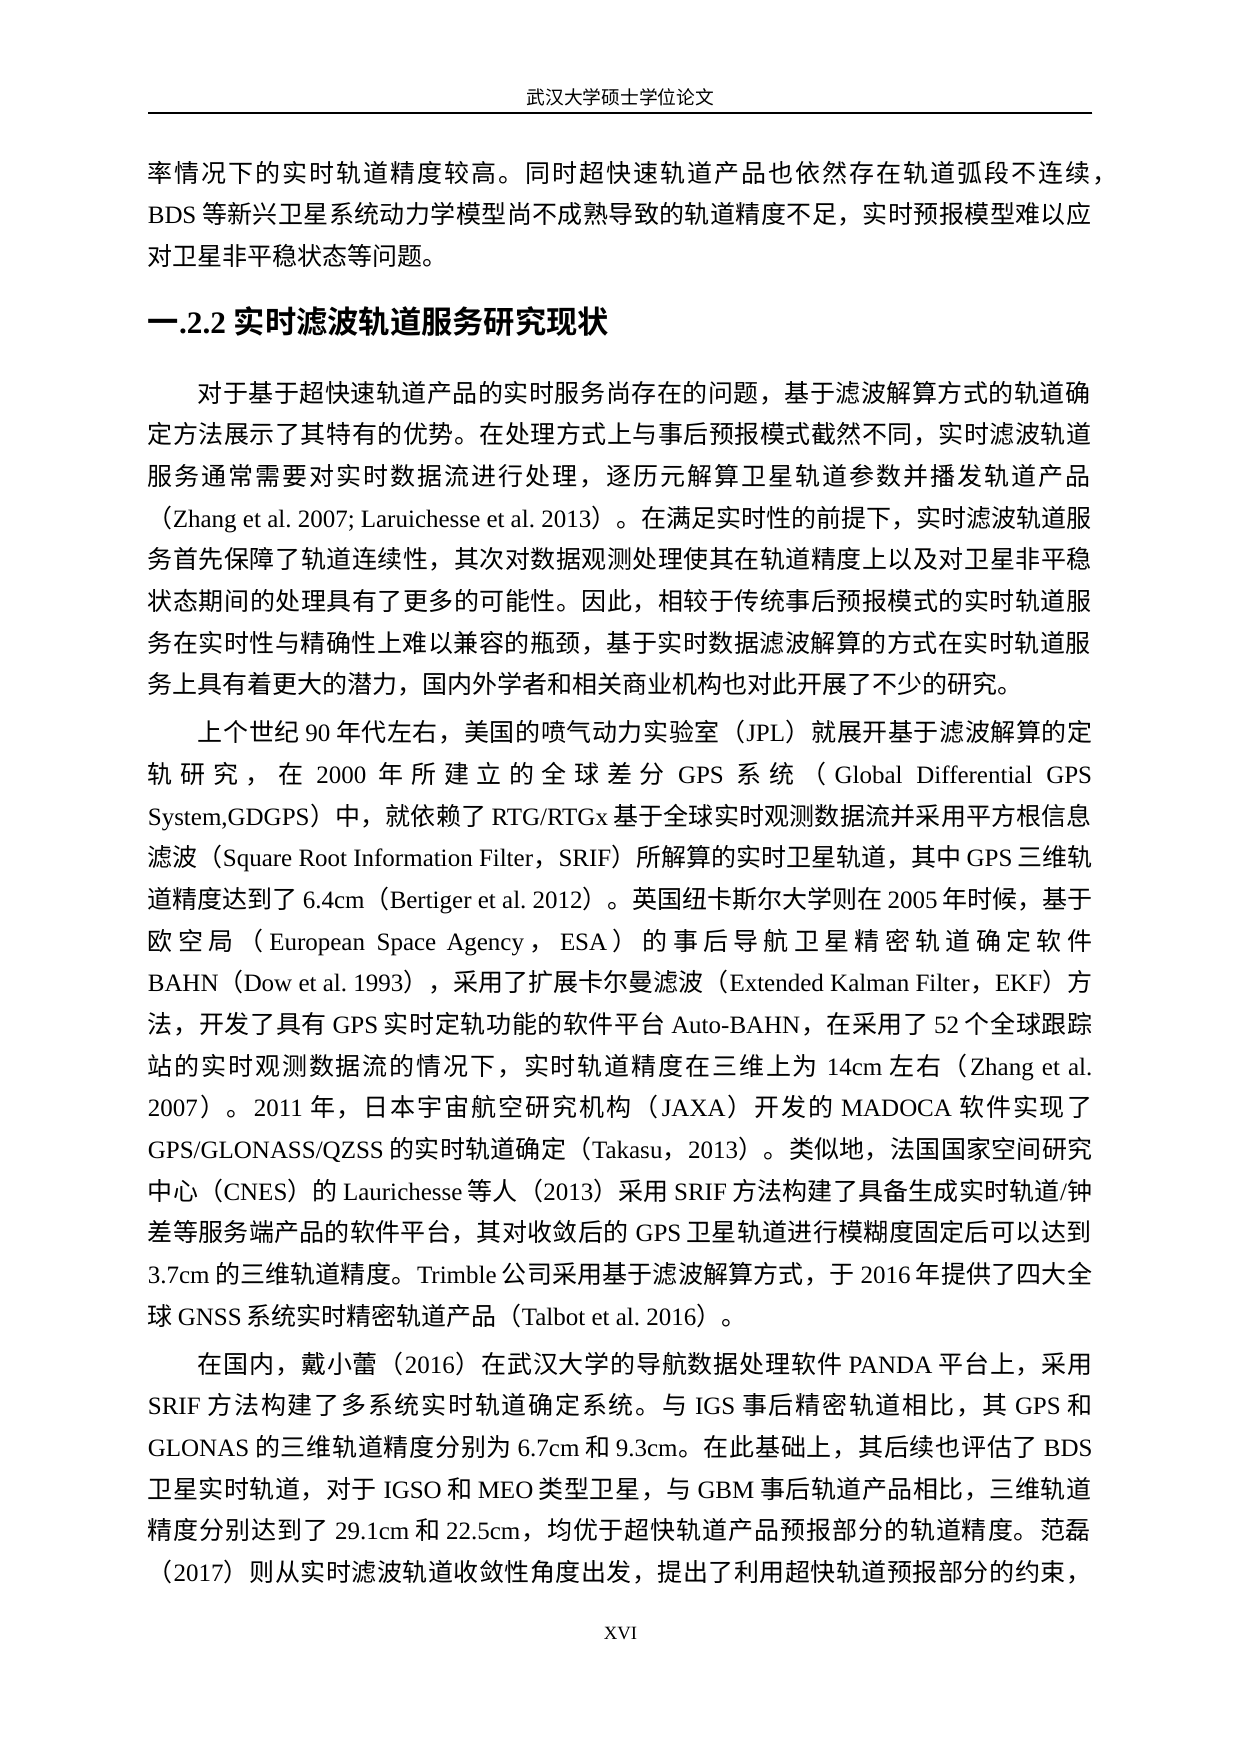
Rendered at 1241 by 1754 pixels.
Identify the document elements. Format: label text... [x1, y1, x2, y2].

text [148, 1339, 1092, 1589]
text 实时滤波轨道服务研究现状 [148, 298, 1092, 343]
text 上个世纪90年代左右，美国的喷气动力实验室（JPL）就展开基于滤波解算的定轨研究，在2000年所建立的全球差分GPS系统（Global Differential GPS System,GDGPS）中，就依赖了RTG/RTGx基于全球实时观测数据流并采用平方根信息滤波（Square Root Information Filter，SRIF）所解算的实时卫星轨道，其中GPS三维轨道精度达到了6.4cm（Bertiger et al. 2012）。英国纽卡斯尔大学则在2005年时候，基于欧空局（European Space Agency，ESA）的事后导航卫星精密轨道确定软件BAHN（Dow et al. 1993），采用了扩展卡尔曼滤波（Extended Kalman Filter，EKF）方法，开发了具有GPS实时定轨功能的软件平台Auto-BAHN，在采用了52个全球跟踪站的实时观测数据流的情况下，实时轨道精度在三维上为14cm左右（Zhang et al. 2007）。2011年，日本宇宙航空研究机构（JAXA）开发的MADOCA软件实现了GPS/GLONASS/QZSS的实时轨道确定（Takasu，2013）。类似地，法国国家空间研究中心（CNES）的Laurichesse等人（2013）采用SRIF方法构建了具备生成实时轨道/钟差等服务端产品的软件平台，其对收敛后的GPS卫星轨道进行模糊度固定后可以达到3.7cm的三维轨道精度。Trimble公司采用基于滤波解算方式，于2016年提供了四大全球GNSS系统实时精密轨道产品（Talbot et al. 2016）。 [148, 707, 1092, 1332]
text 对于基于超快速轨道产品的实时服务尚存在的问题，基于滤波解算方式的轨道确定方法展示了其特有的优势。在处理方式上与事后预报模式截然不同，实时滤波轨道服务通常需要对实时数据流进行处理，逐历元解算卫星轨道参数并播发轨道产品（Zhang et al. 2007; Laruichesse et al. 2013）。在满足实时性的前提下，实时滤波轨道服务首先保障了轨道连续性，其次对数据观测处理使其在轨道精度上以及对卫星非平稳状态期间的处理具有了更多的可能性。因此，相较于传统事后预报模式的实时轨道服务在实时性与精确性上难以兼容的瓶颈，基于实时数据滤波解算的方式在实时轨道服务上具有着更大的潜力，国内外学者和相关商业机构也对此开展了不少的研究。 [148, 368, 1092, 701]
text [148, 148, 1092, 273]
